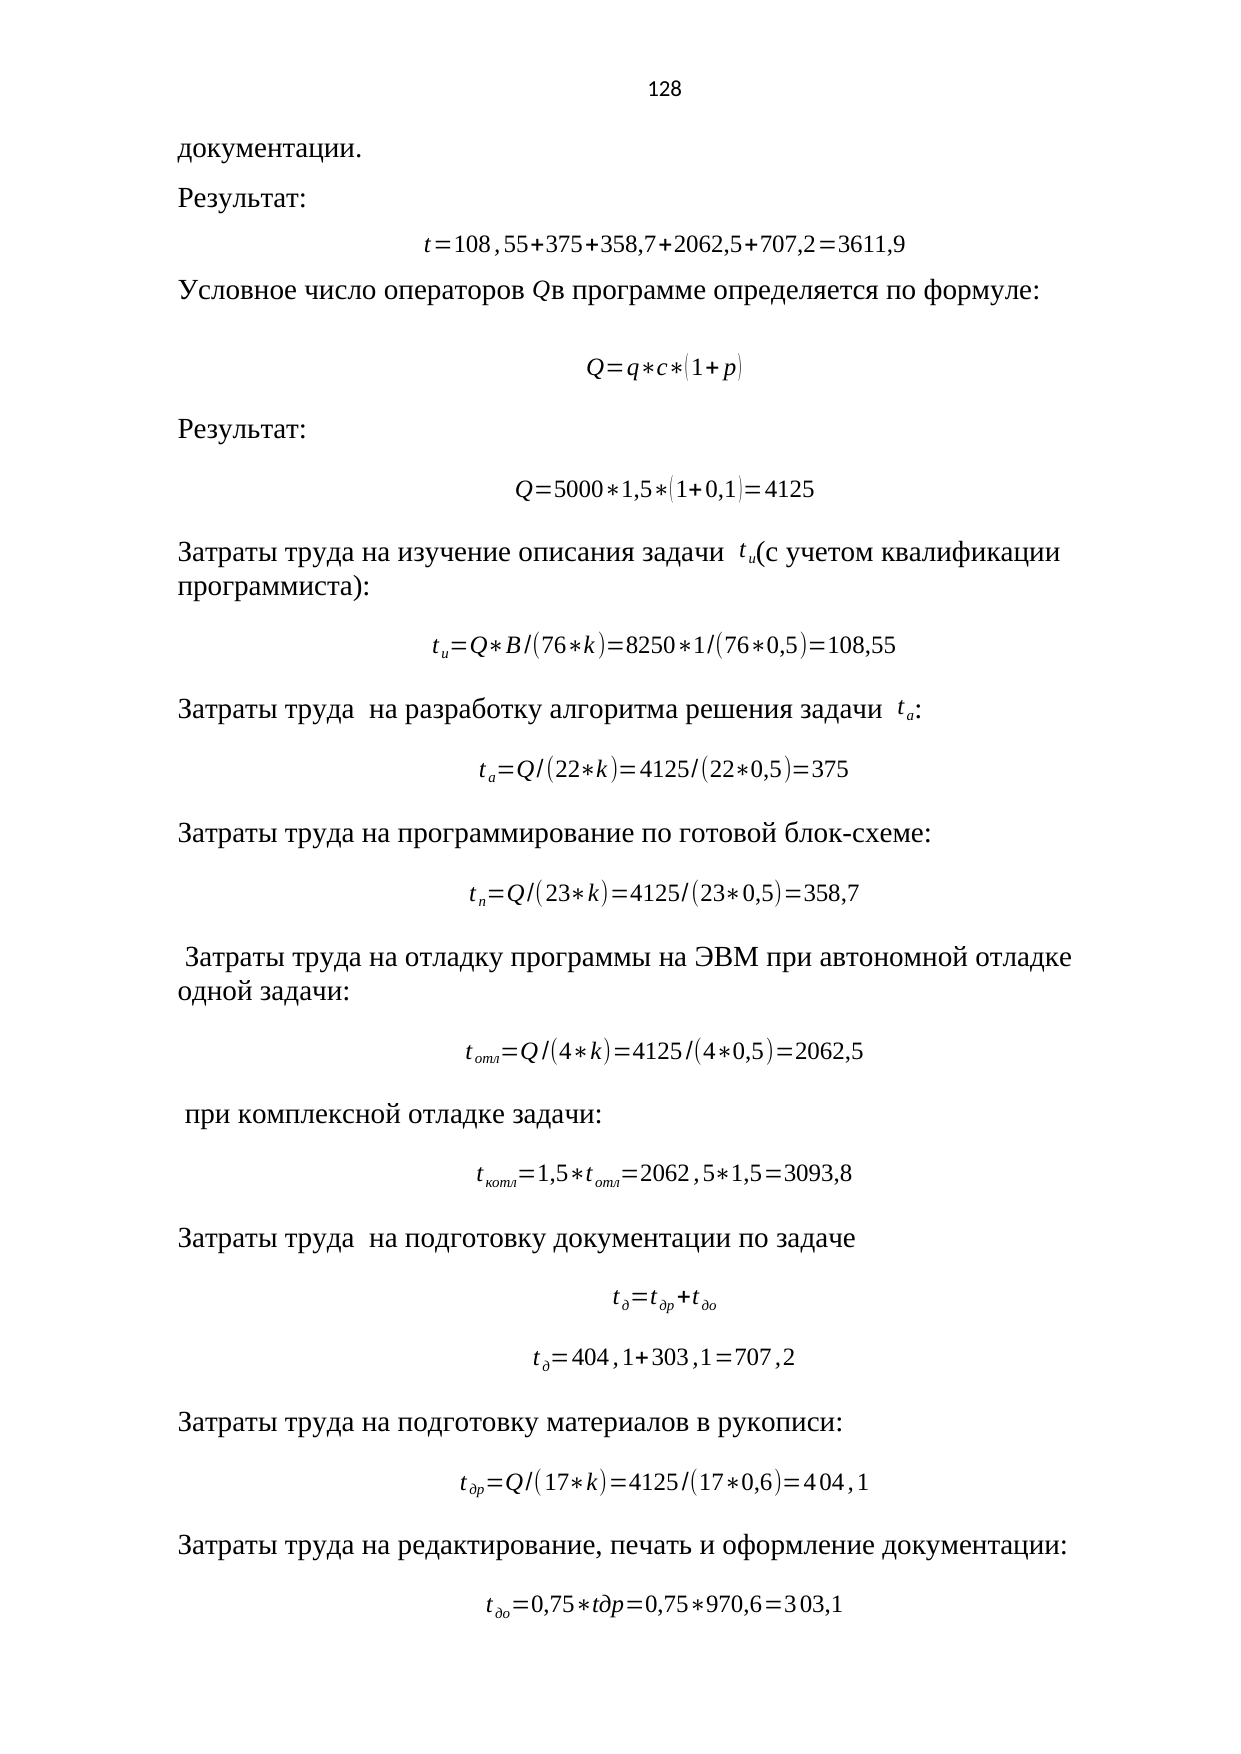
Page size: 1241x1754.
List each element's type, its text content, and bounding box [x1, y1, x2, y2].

text Затраты труда на редактирование, печать и оформление документации: [177, 1527, 1152, 1561]
text при комплексной отладке задачи: [177, 1097, 1152, 1130]
text Затраты труда на разработку алгоритма решения задачи : [177, 692, 1152, 725]
text Результат: [177, 412, 1152, 445]
text Затраты труда на изучение описания задачи (с учетом квалификации программиста): [177, 534, 1152, 601]
text Затраты труда на программирование по готовой блок-схеме: [177, 815, 1152, 849]
text Затраты труда на подготовку документации по задаче [177, 1220, 1152, 1253]
text Затраты труда на отладку программы на ЭВМ при автономной отладке одной задачи: [177, 939, 1152, 1006]
text Условное число операторов в программе определяется по формуле: [177, 272, 1152, 306]
text Результат: [177, 180, 1152, 214]
text документации. [177, 130, 1152, 163]
text Затраты труда на подготовку материалов в рукописи: [177, 1404, 1152, 1437]
